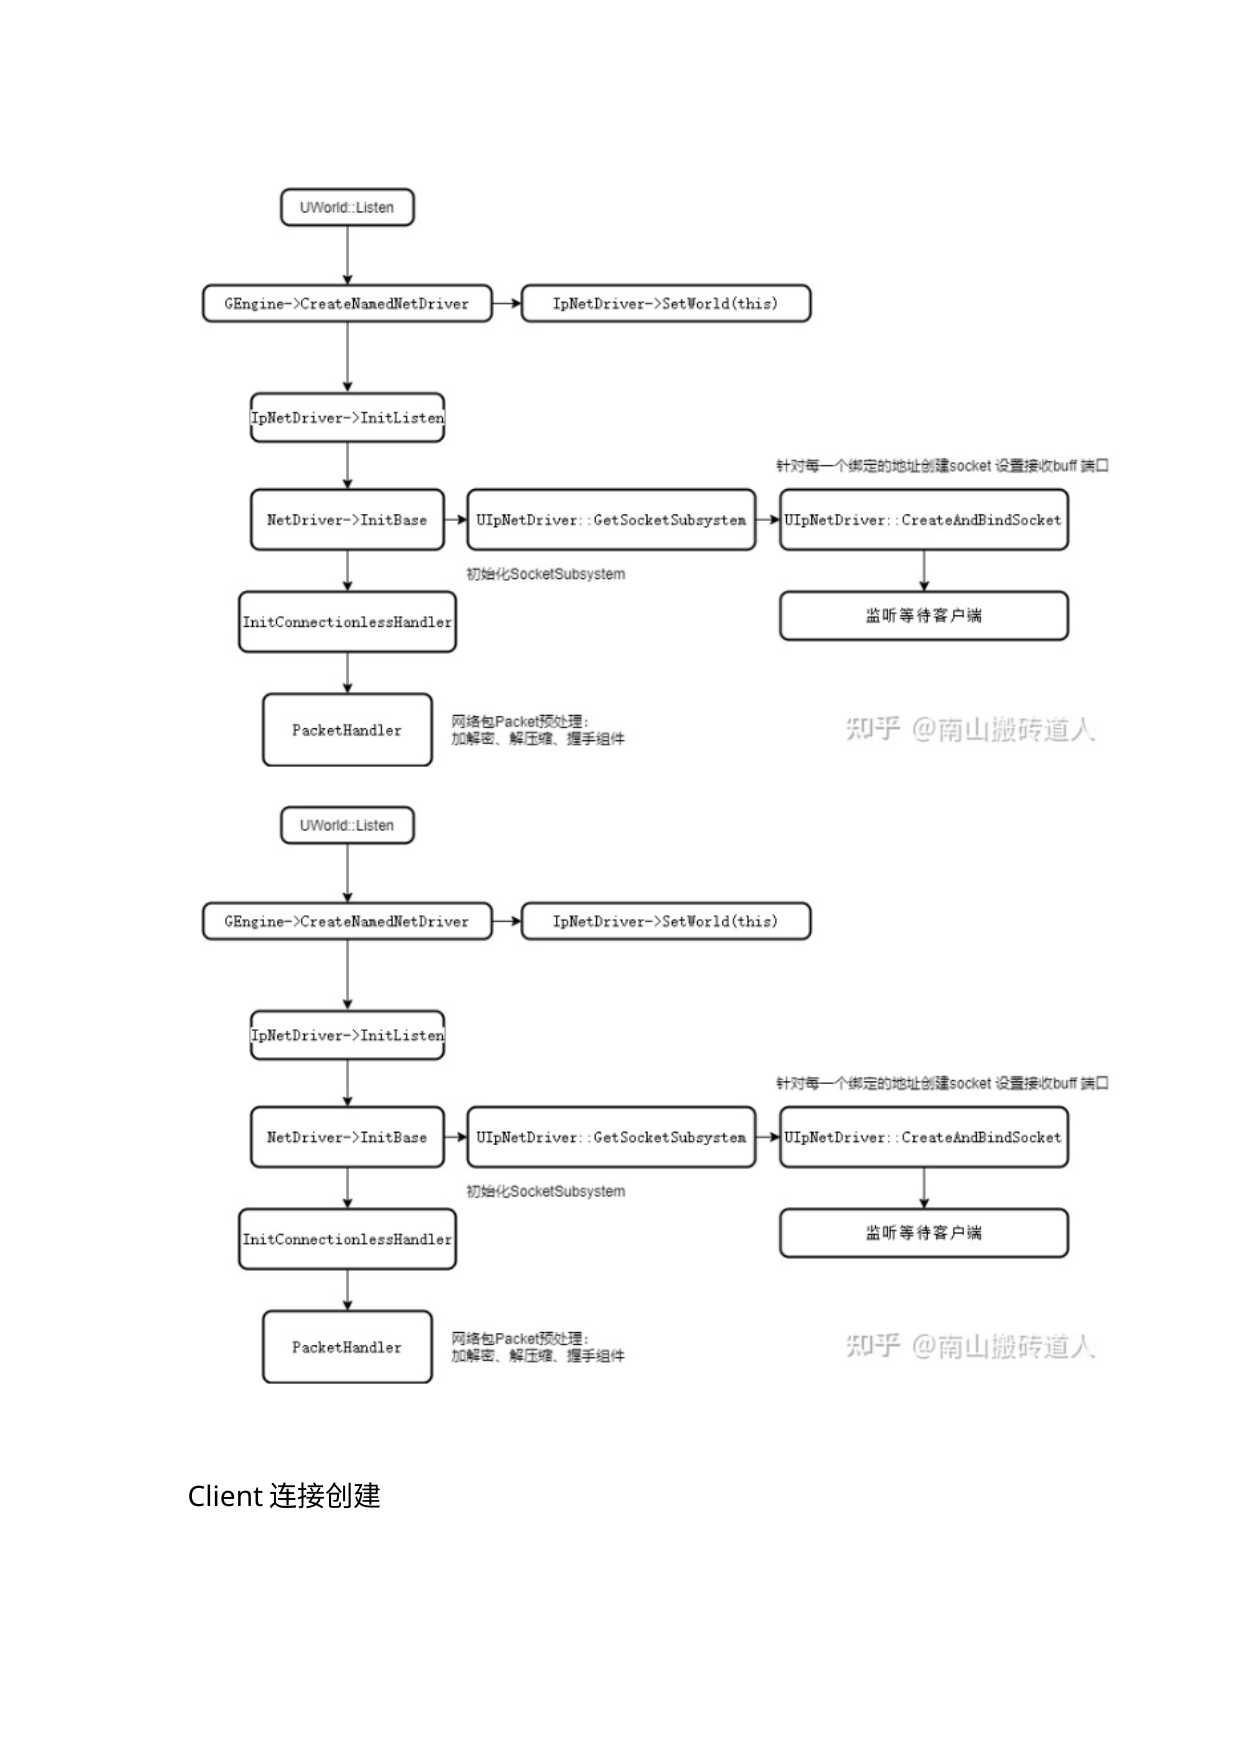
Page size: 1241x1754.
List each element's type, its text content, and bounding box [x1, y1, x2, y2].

picture [187, 162, 1125, 1397]
text Client连接创建 [187, 1462, 1053, 1527]
